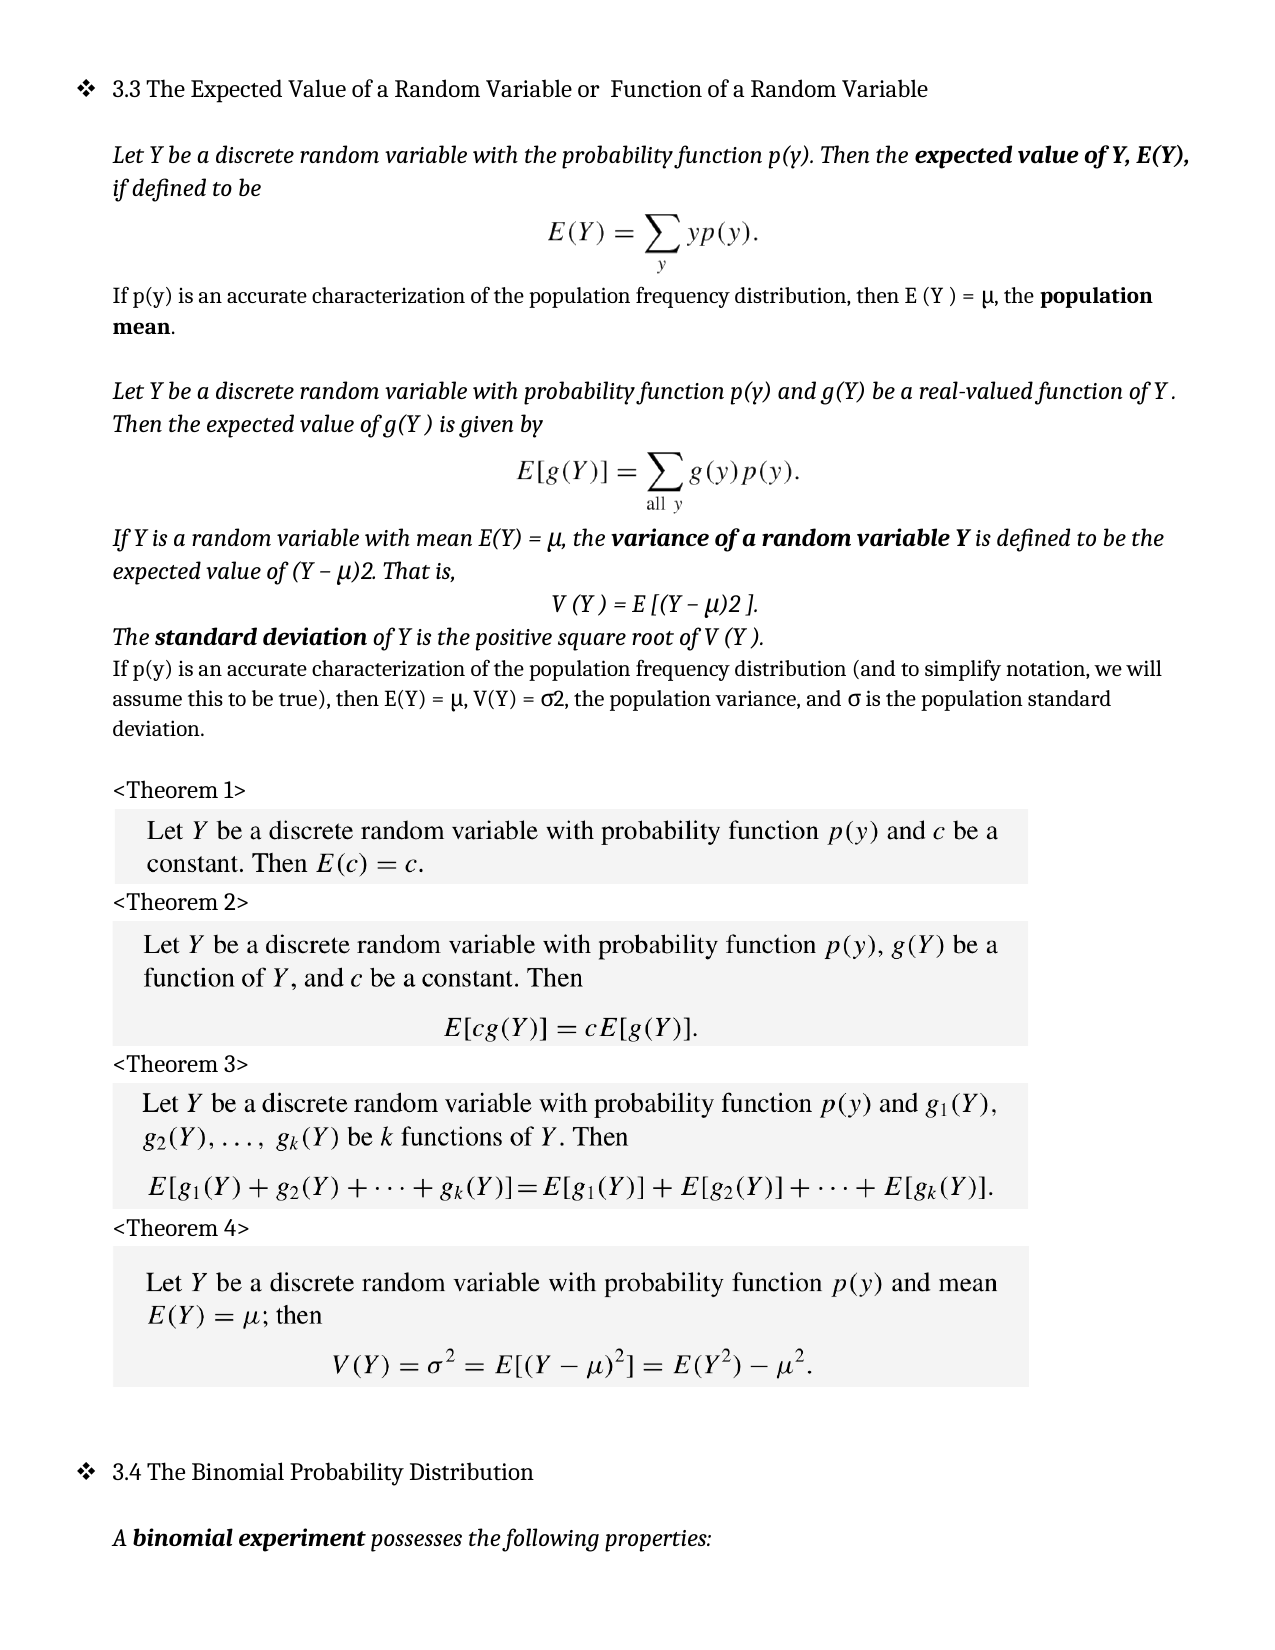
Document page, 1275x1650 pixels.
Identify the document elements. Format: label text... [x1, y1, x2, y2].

picture [112, 1246, 1029, 1387]
list The standard deviation of Y is the positive square root of V (Y ). [112, 623, 1200, 651]
picture [542, 206, 770, 278]
list <Theorem 4> [112, 1214, 1200, 1242]
picture [112, 809, 1029, 884]
list If p(y) is an accurate characterization of the population frequency distribution (and to simplify notation, we will assume this to be true), then E(Y) = μ, V(Y) = σ2, the population variance, and σ is the population standard deviation. [112, 656, 1200, 742]
list V (Y ) = E [(Y − μ)2 ]. [112, 589, 1200, 618]
list Let Y be a discrete random variable with probability function p(y) and g(Y) be a real-valued function of Y . Then the expected value of g(Y ) is given by [112, 377, 1200, 438]
picture [509, 442, 804, 519]
list If Y is a random variable with mean E(Y) = μ, the variance of a random variable Y is defined to be the expected value of (Y − μ)2. That is, [112, 523, 1200, 585]
list <Theorem 1> [112, 776, 1200, 805]
list 3.4 The Binomial Probability Distribution [75, 1458, 1200, 1487]
list A binomial experiment possesses the following properties: [112, 1524, 1200, 1553]
list If p(y) is an accurate characterization of the population frequency distribution, then E (Y ) = μ, the population mean. [112, 283, 1200, 340]
list <Theorem 3> [112, 1050, 1200, 1079]
list Let Y be a discrete random variable with the probability function p(y). Then the expected value of Y, E(Y), if defined to be [112, 141, 1200, 203]
picture [112, 921, 1029, 1046]
list 3.3 The Expected Value of a Random Variable or Function of a Random Variable [75, 75, 1200, 104]
picture [112, 1083, 1029, 1209]
list <Theorem 2> [112, 888, 1200, 917]
